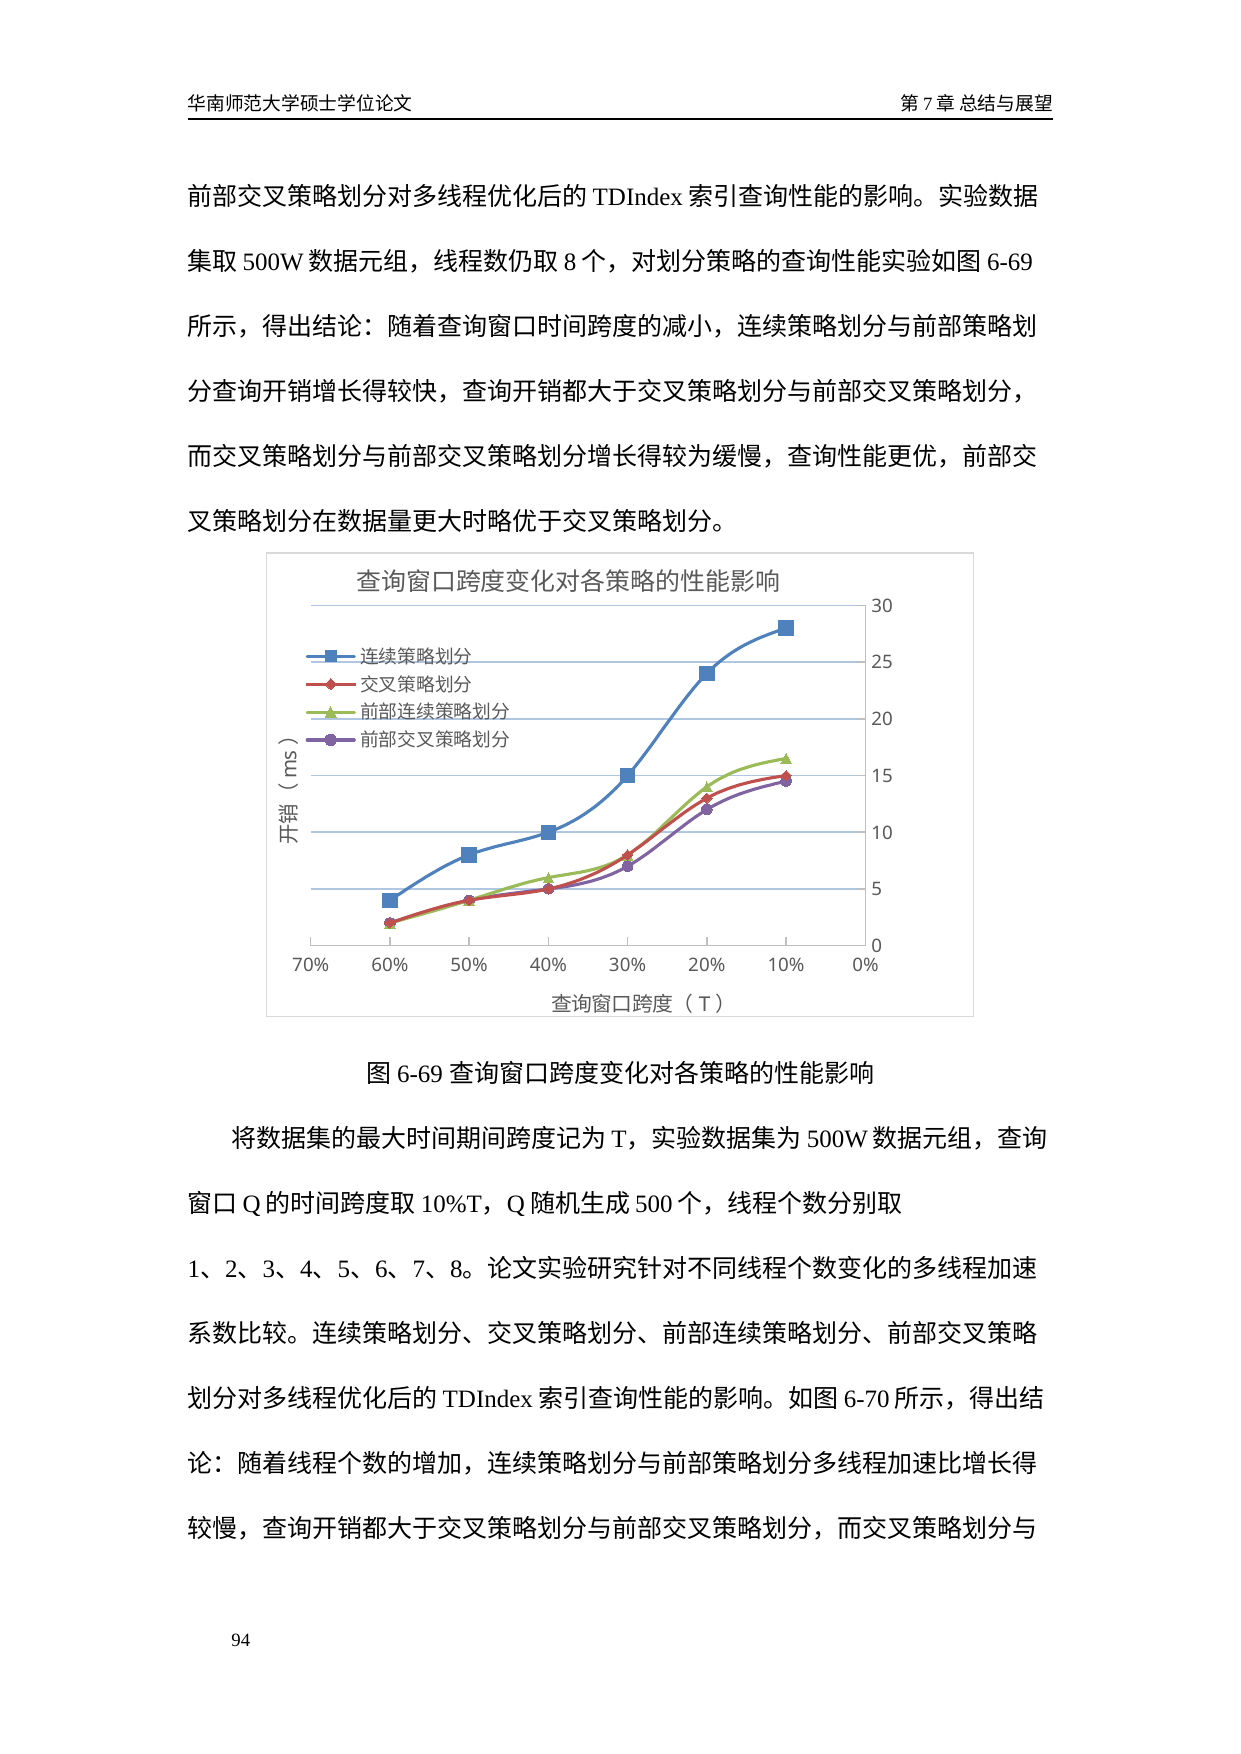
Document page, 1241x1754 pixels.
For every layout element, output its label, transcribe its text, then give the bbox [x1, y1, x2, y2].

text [187, 162, 1053, 552]
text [187, 1104, 1053, 1559]
